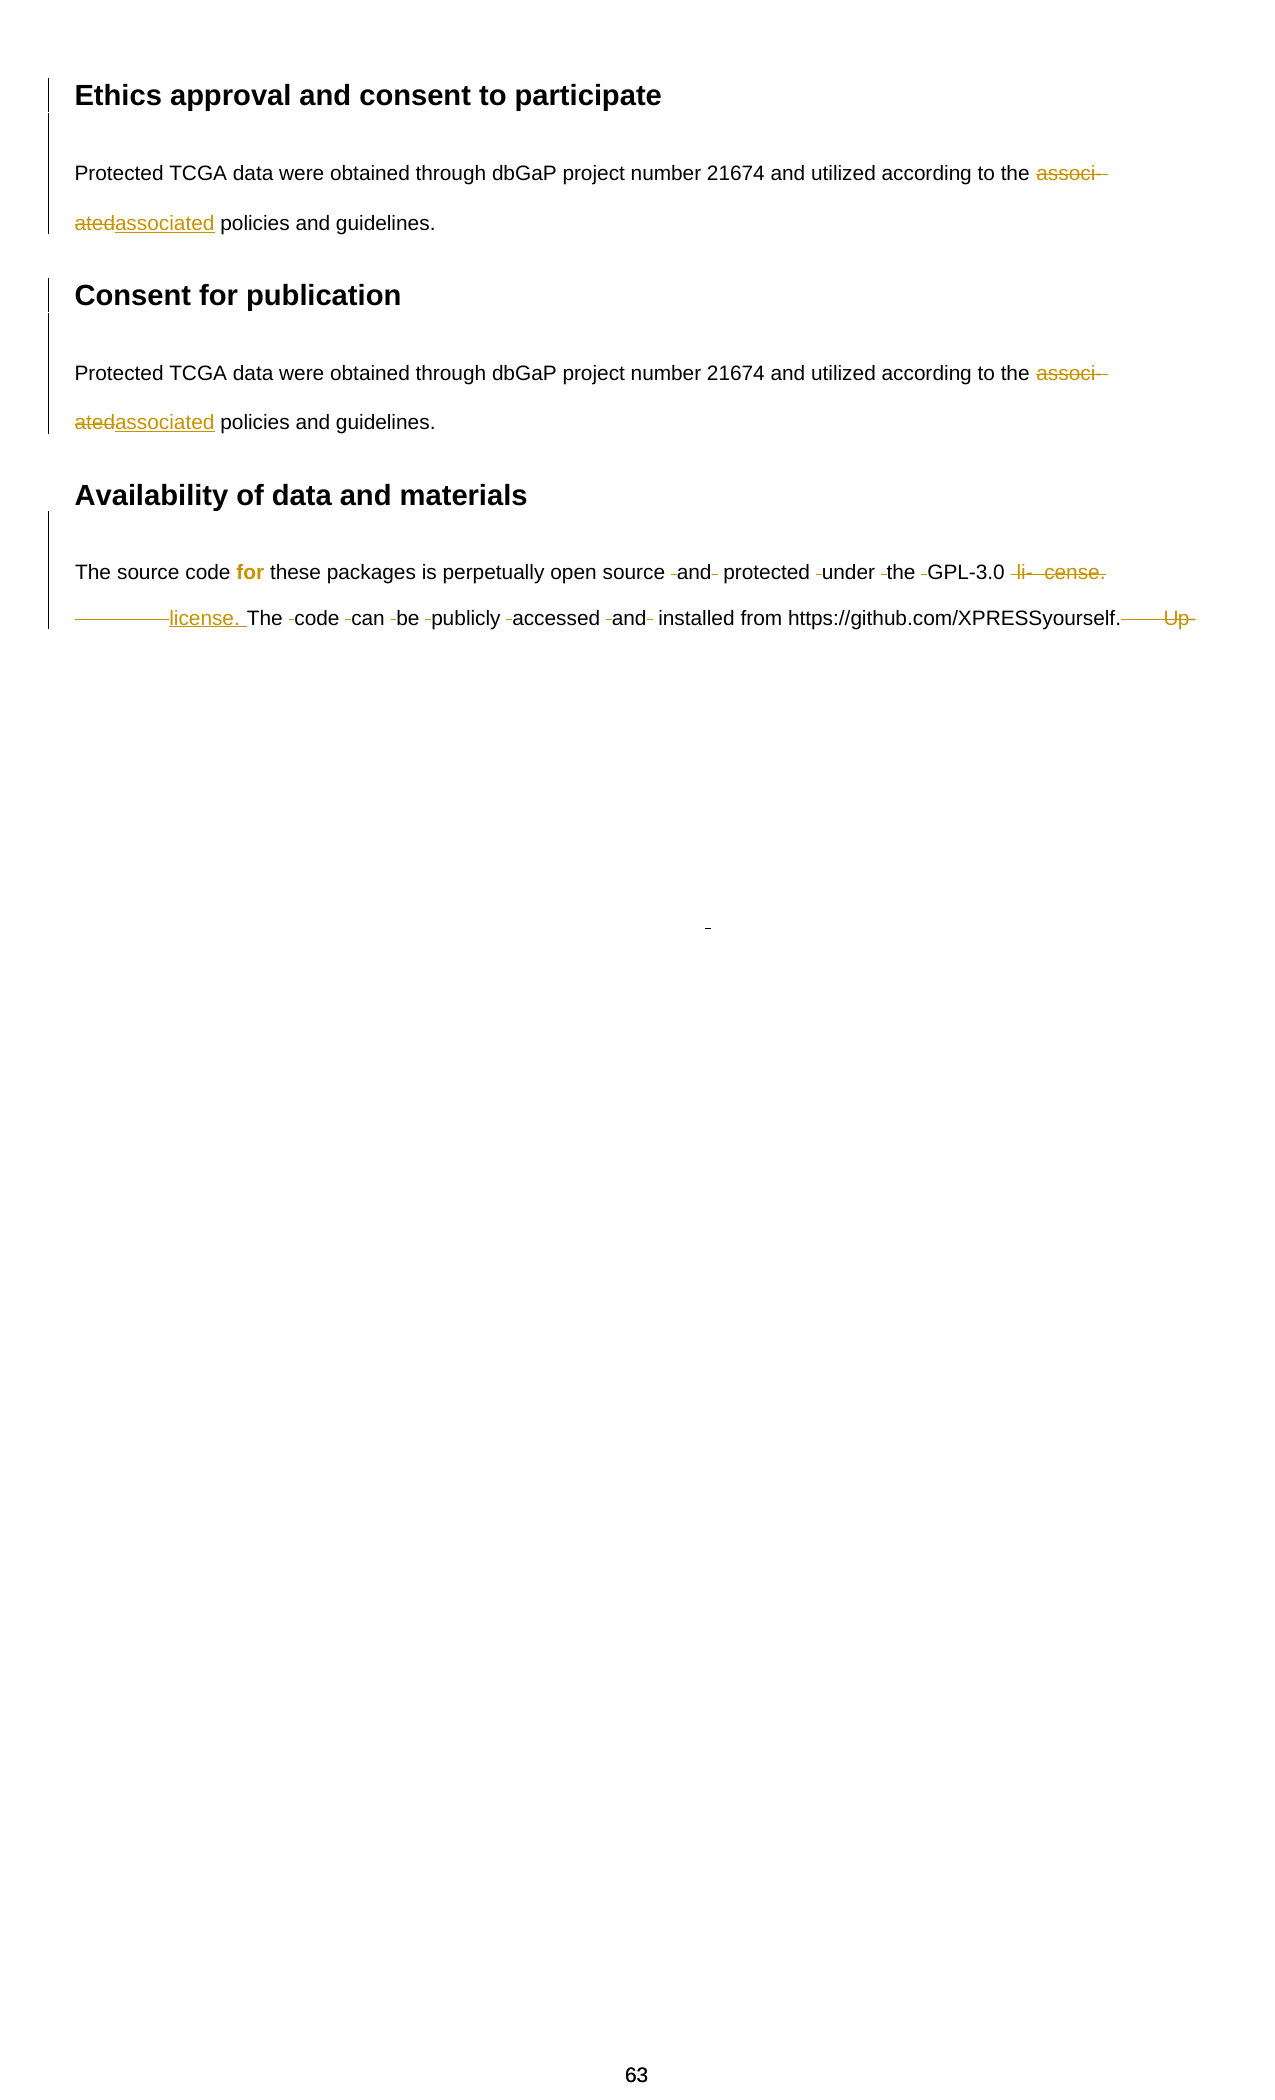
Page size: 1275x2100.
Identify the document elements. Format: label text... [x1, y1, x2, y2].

text Protected TCGA data were obtained through dbGaP project number 21674 and utilized according to the policies and guidelines. [74, 161, 1174, 234]
text The source code for these packages is perpetually open source and protected under the GPL-3.0 The code can be publicly accessed and installed from https://github.com/XPRESSyourself. [75, 560, 1200, 629]
subtitle Ethics approval and consent to participate [74, 78, 1221, 112]
text Protected TCGA data were obtained through dbGaP project number 21674 and utilized according to the policies and guidelines. [74, 361, 1174, 434]
subtitle Consent for publication [74, 278, 1221, 312]
subtitle Availability of data and materials [74, 478, 1221, 511]
